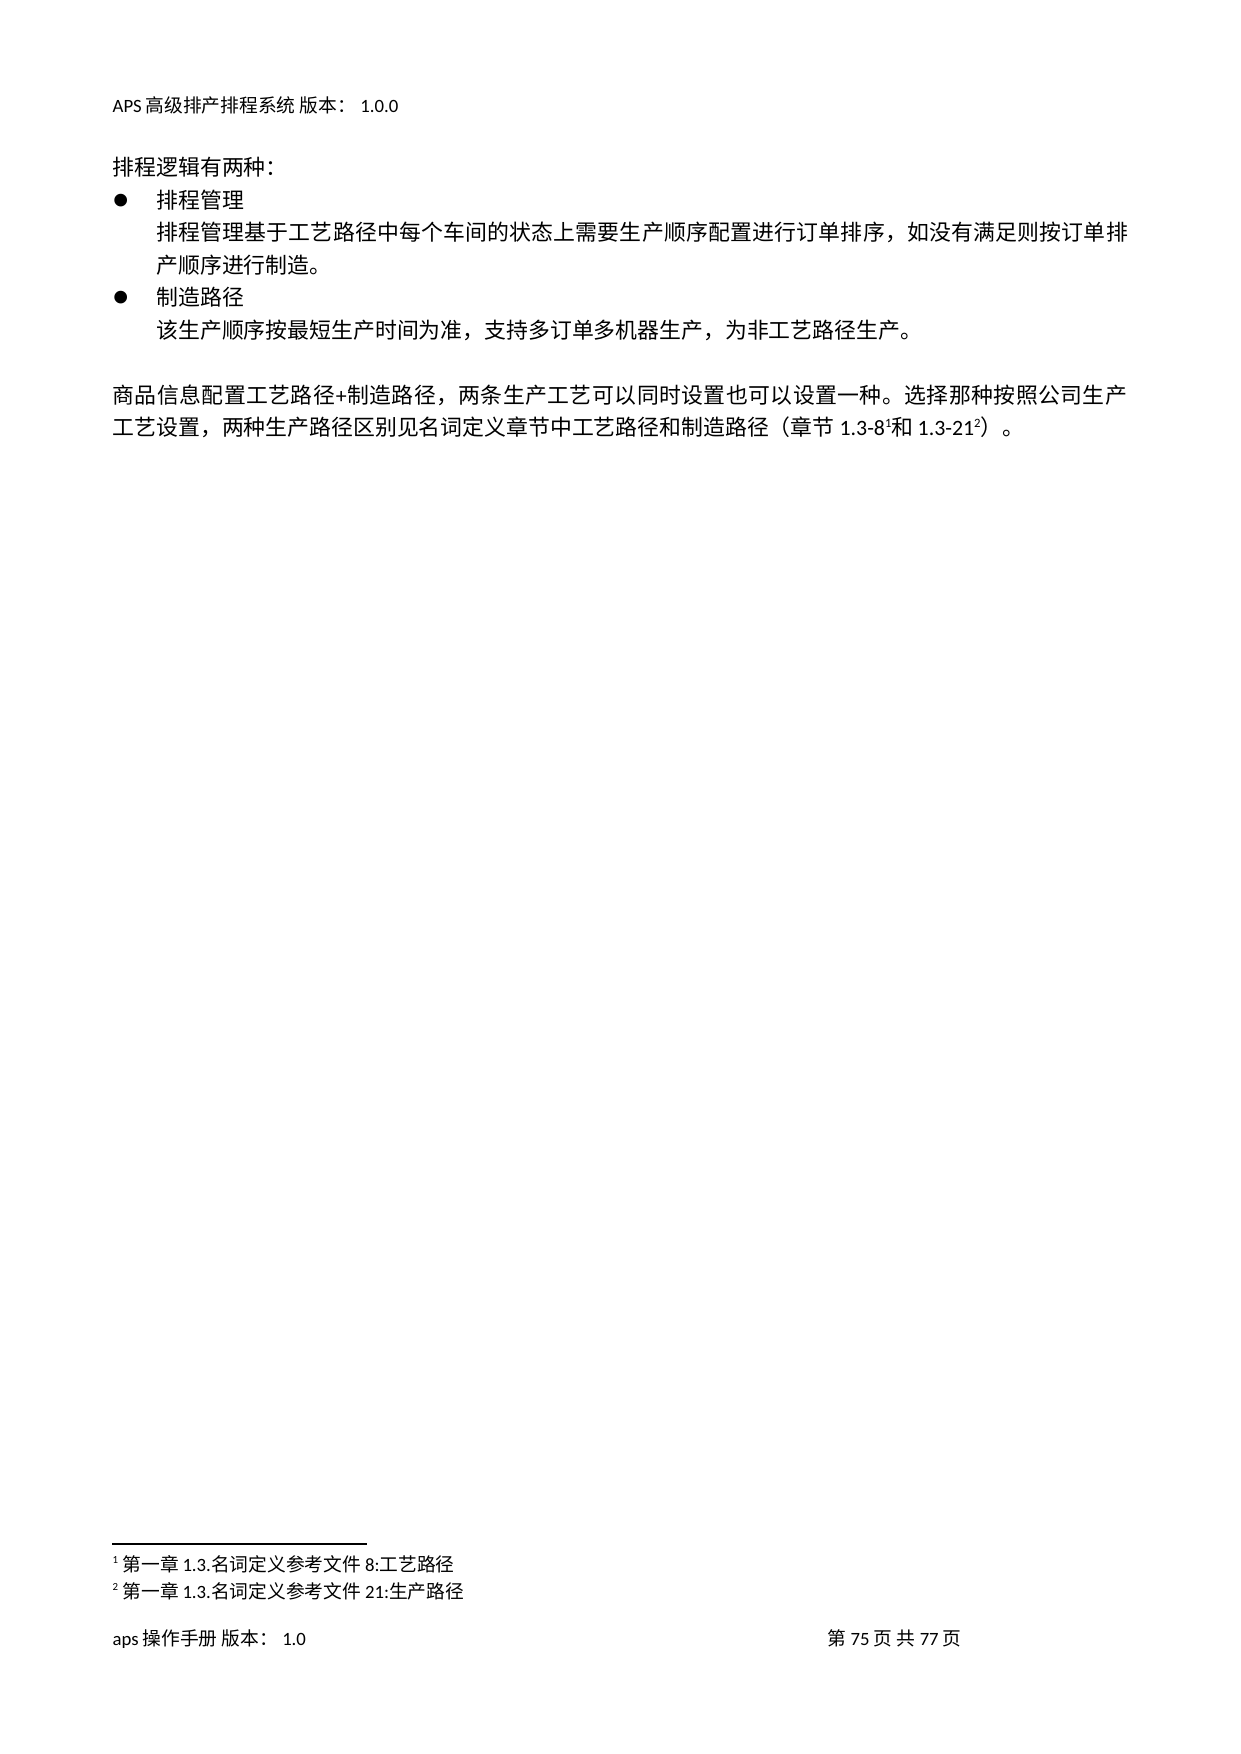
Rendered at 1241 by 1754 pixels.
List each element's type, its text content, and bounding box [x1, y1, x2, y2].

text 该生产顺序按最短生产时间为准，支持多订单多机器生产，为非工艺路径生产。 [156, 312, 1128, 345]
list 制造路径 [112, 280, 1128, 312]
list 排程管理 [112, 182, 1128, 215]
text 排程逻辑有两种： [112, 150, 1128, 182]
text 商品信息配置工艺路径+制造路径，两条生产工艺可以同时设置也可以设置一种。选择那种按照公司生产工艺设置，两种生产路径区别见名词定义章节中工艺路径和制造路径（章节 1.3-8和1.3-21）。 [112, 377, 1128, 442]
text 排程管理基于工艺路径中每个车间的状态上需要生产顺序配置进行订单排序，如没有满足则按订单排产顺序进行制造。 [156, 215, 1128, 280]
